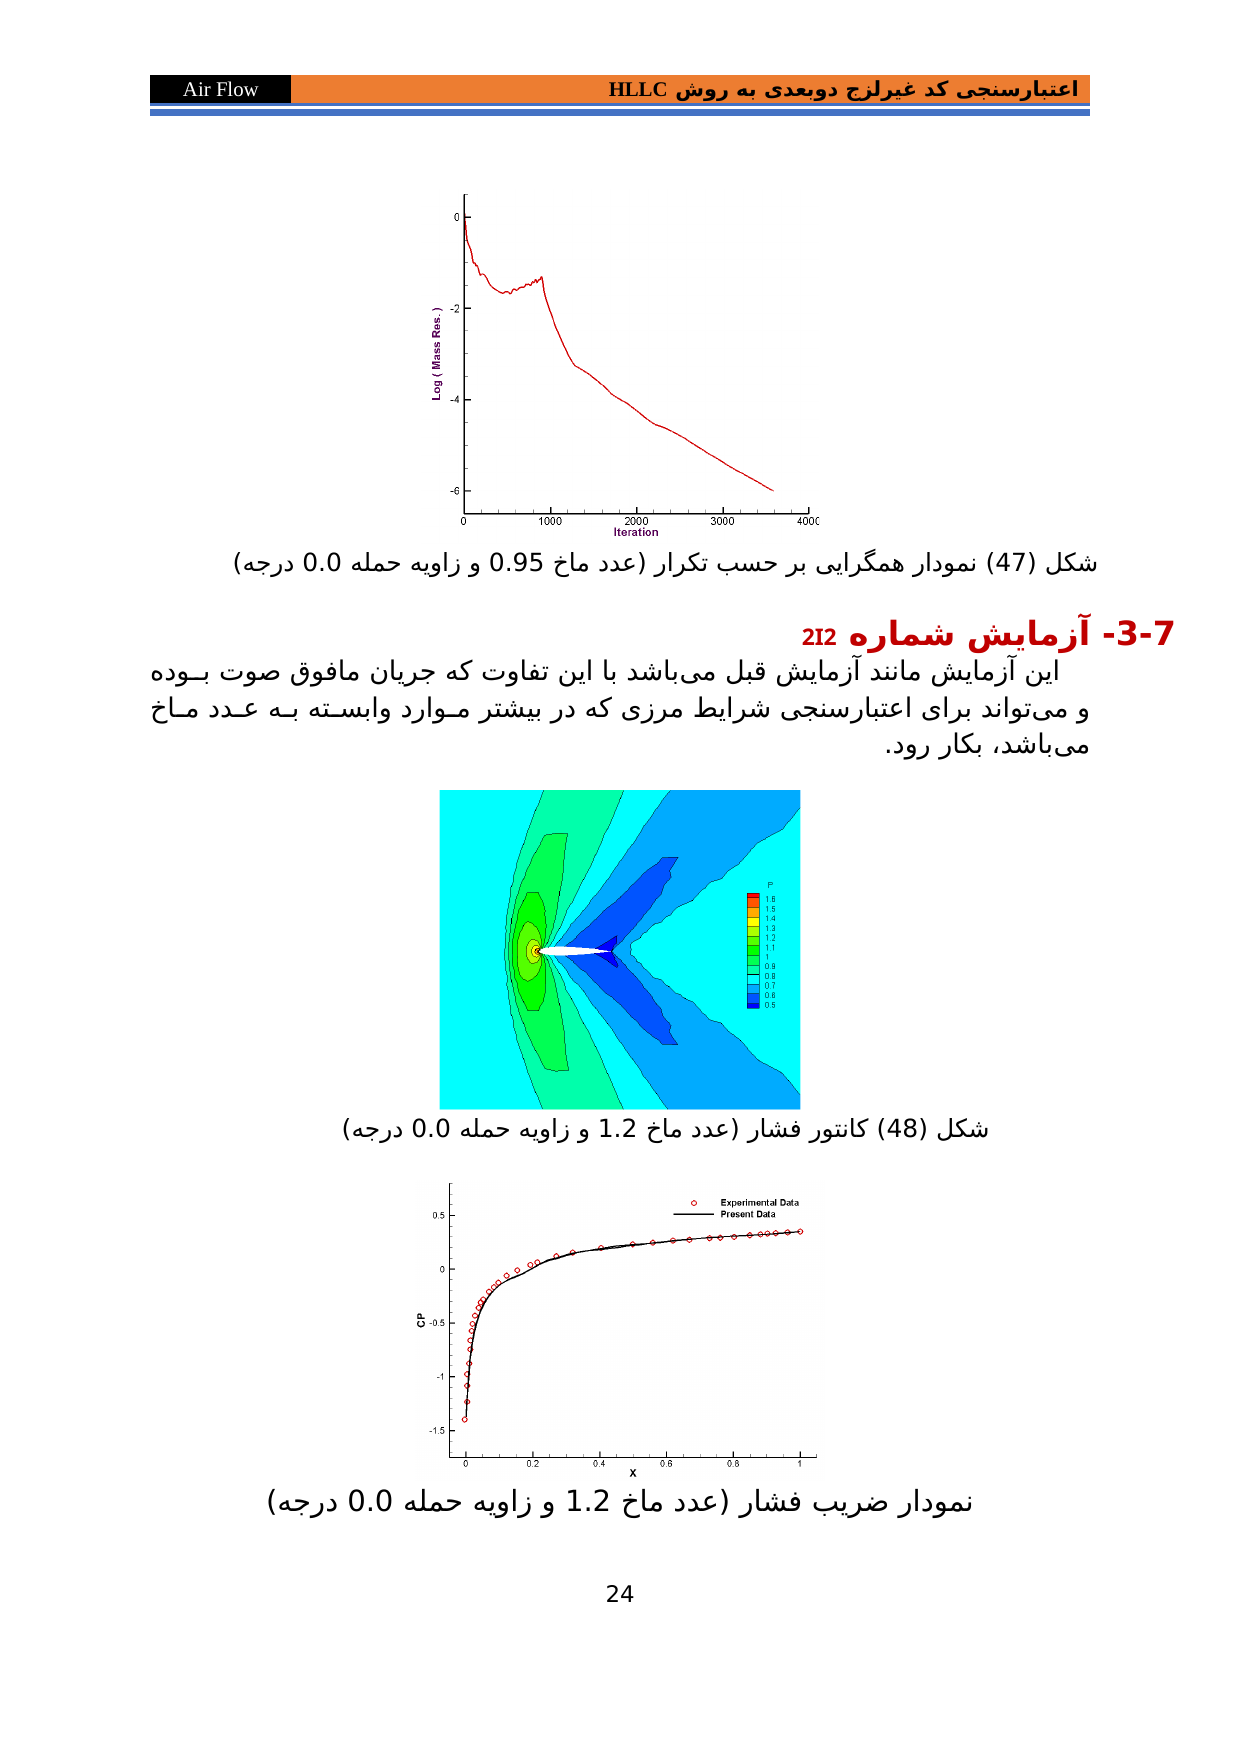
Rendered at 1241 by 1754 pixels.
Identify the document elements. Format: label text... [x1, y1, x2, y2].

text کانتور فشار (عدد ماخ 1.2 و زاویه حمله 0.0 درجه) [150, 1114, 1060, 1143]
picture [420, 189, 820, 544]
picture [415, 1180, 825, 1481]
text نمودار ضریب فشار (عدد ماخ 1.2 و زاویه حمله 0.0 درجه) [150, 1484, 1090, 1518]
picture [632, 809, 801, 1093]
picture [439, 789, 676, 1110]
text این آزمایش مانند آزمایش قبل می‌باشد با این تفاوت که جریان مافوق صوت بوده و می‌تواند برای اعتبار‌سنجی شرایط مرزی که در بیشتر موارد وابسته به عدد ماخ می‌باشد، بکار رود. [150, 656, 1090, 760]
subtitle آزمایش شماره 2I2 [150, 615, 1090, 654]
text نمودار همگرایی بر حسب تکرار (عدد ماخ 0.95 و زاویه حمله 0.0 درجه) [150, 548, 1060, 577]
